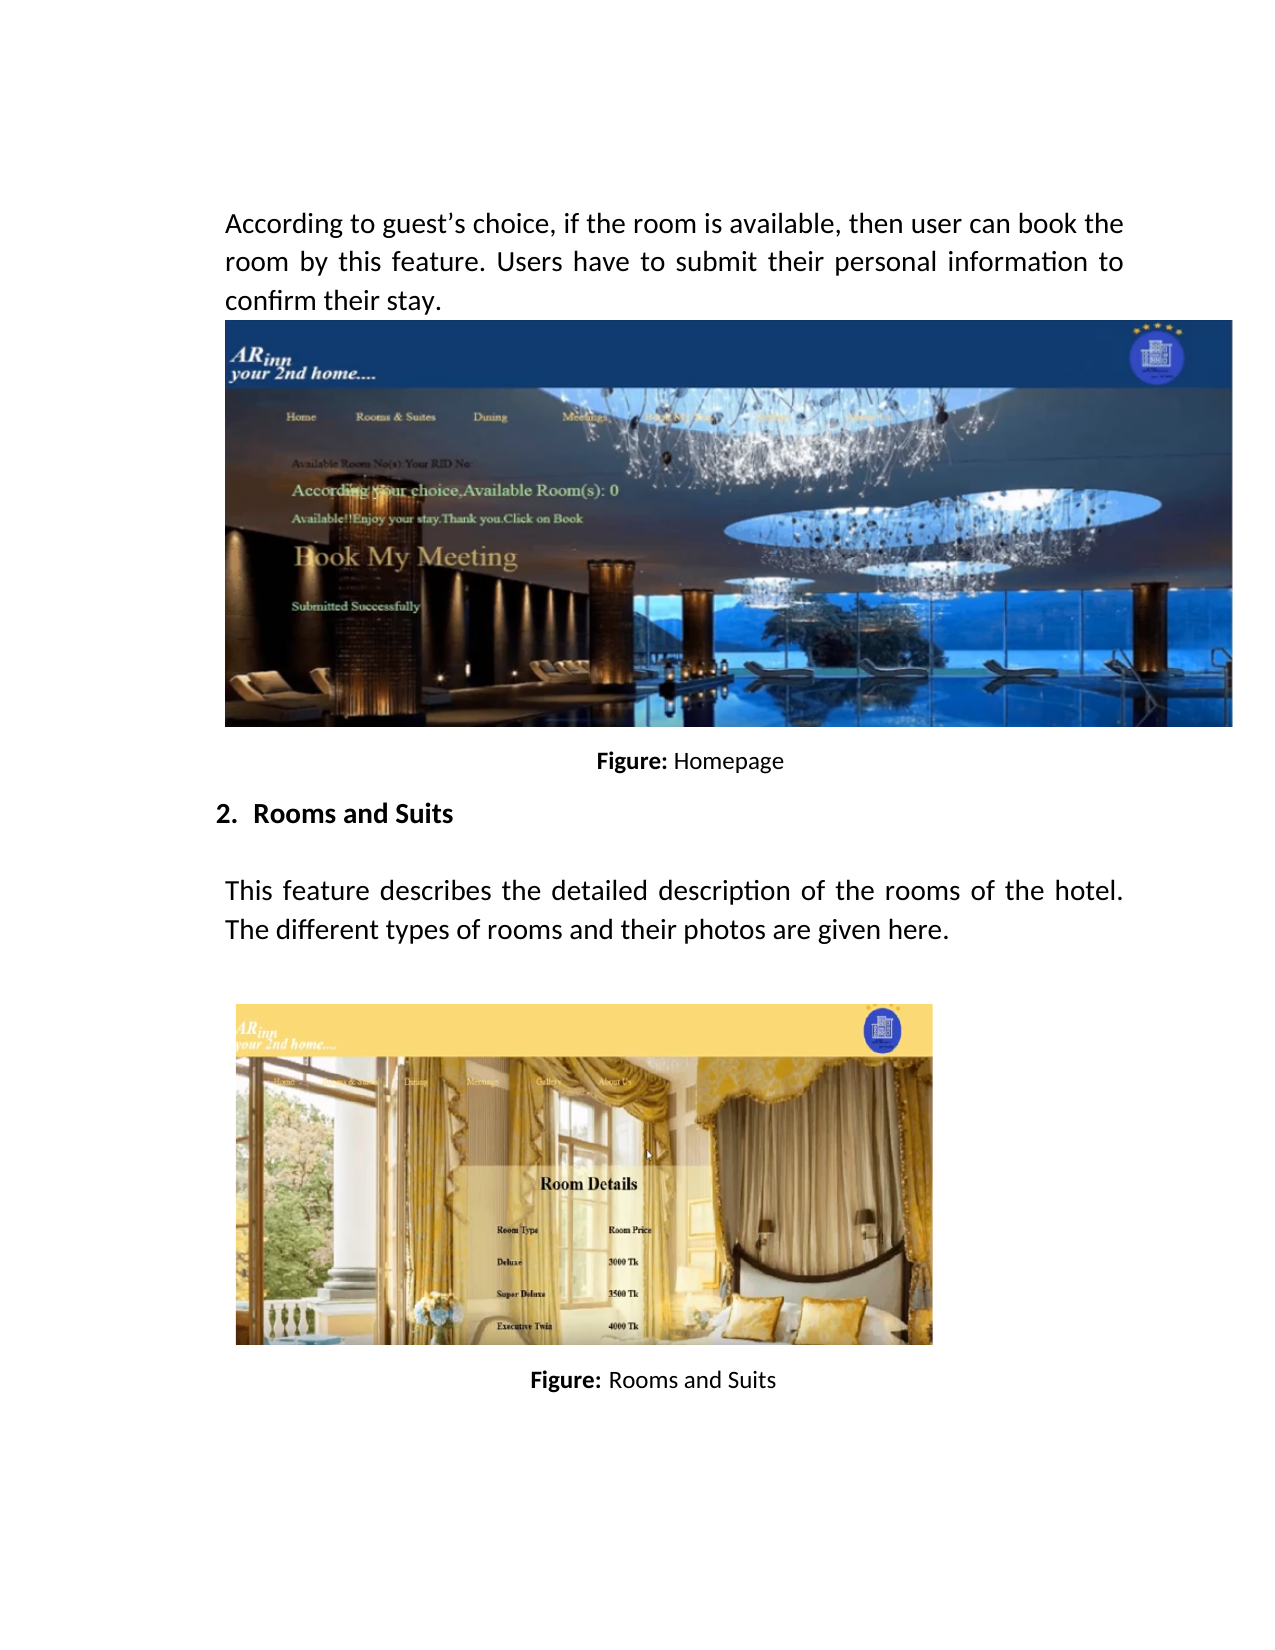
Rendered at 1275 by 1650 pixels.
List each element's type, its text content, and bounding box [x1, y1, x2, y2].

picture [225, 320, 1233, 727]
list According to guest’s choice, if the room is available, then user can book the room by this feature. Users have to submit their personal information to confirm their stay. [225, 205, 1125, 318]
list Figure: Rooms and Suits [225, 1364, 1125, 1395]
list Rooms and Suits [216, 796, 1125, 831]
text Figure: Homepage [187, 746, 1125, 776]
list This feature describes the detailed description of the rooms of the hotel. The different types of rooms and their photos are given here. [225, 872, 1125, 946]
picture [235, 1004, 933, 1345]
